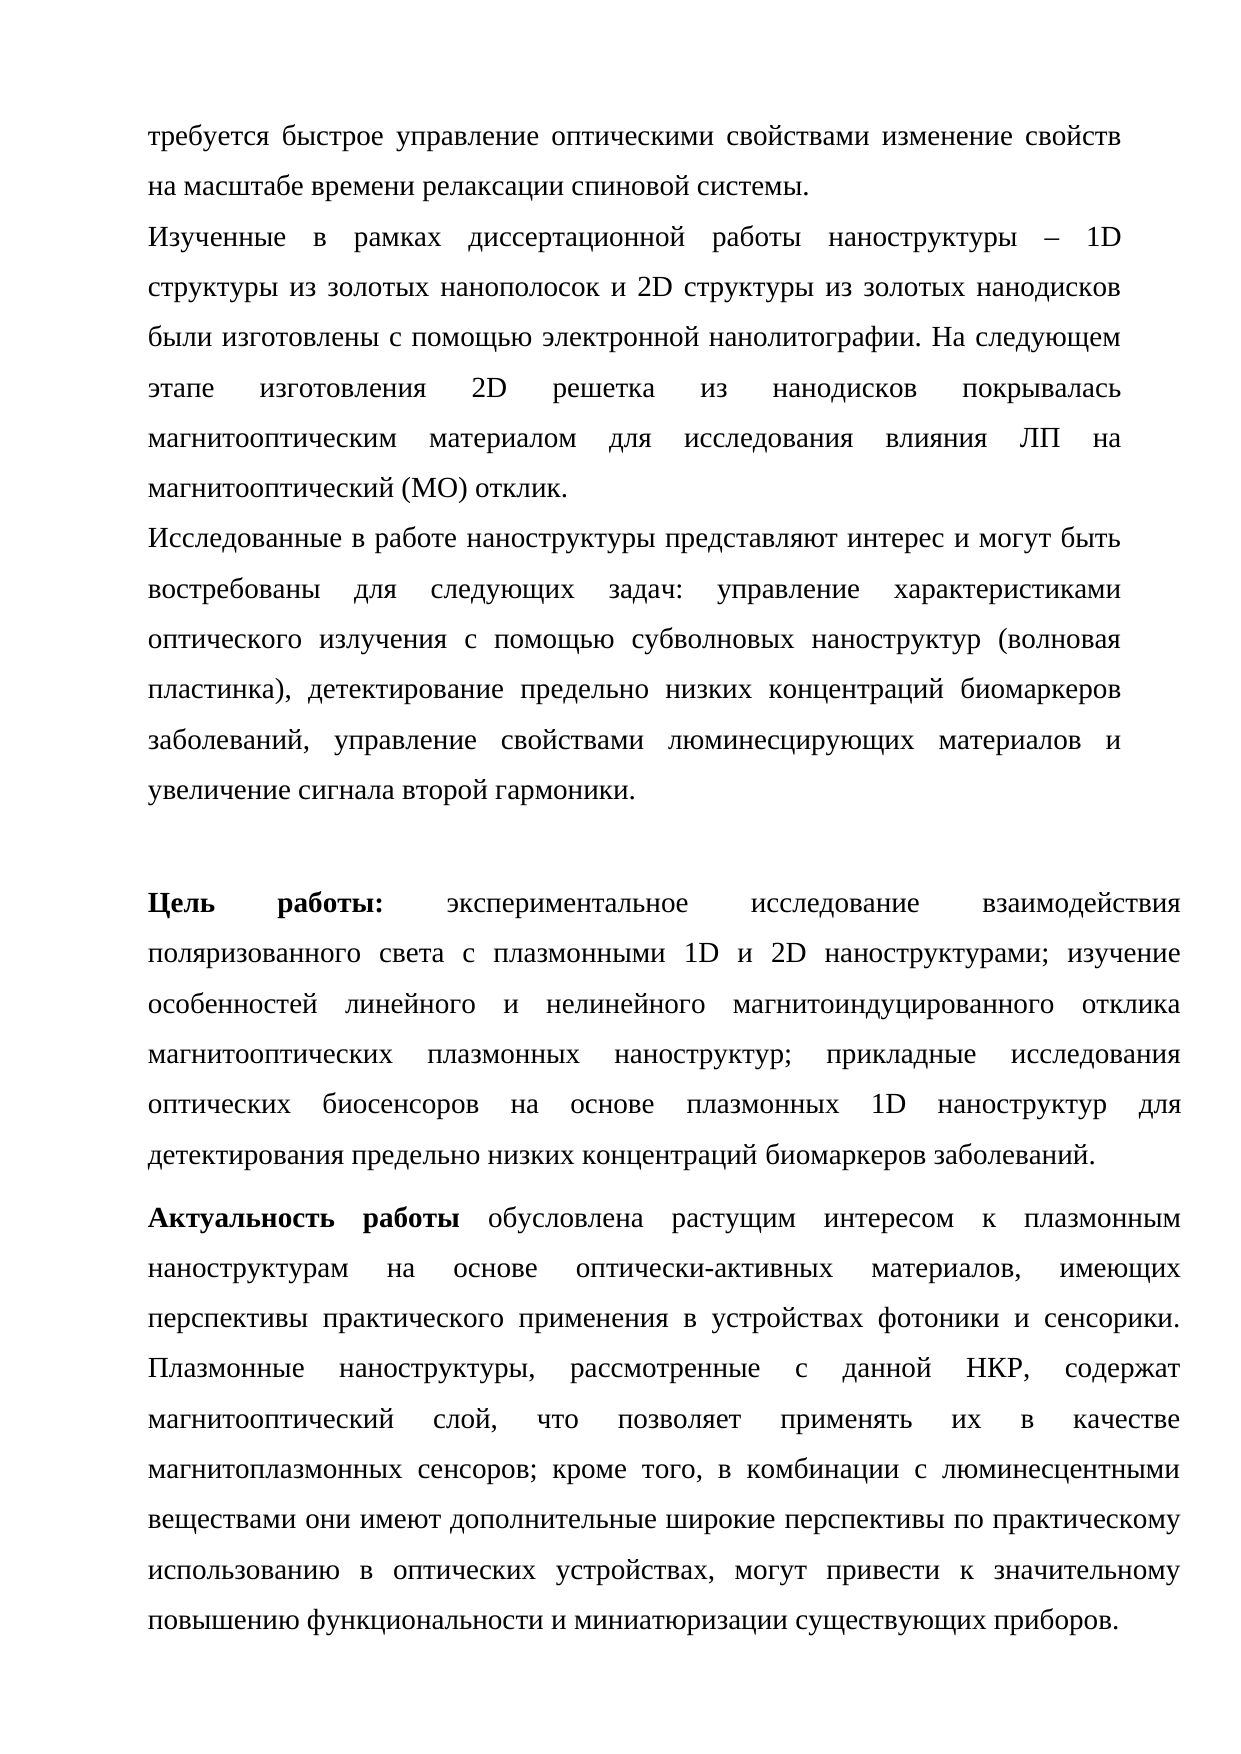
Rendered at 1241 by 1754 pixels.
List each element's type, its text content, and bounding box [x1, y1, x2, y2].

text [148, 118, 1122, 202]
text Цель работы: экспериментальное исследование взаимодействия поляризованного света с плазмонными 1D и 2D наноструктурами; изучение особенностей линейного и нелинейного магнитоиндуцированного отклика магнитооптических плазмонных наноструктур; прикладные исследования оптических биосенсоров на основе плазмонных 1D наноструктур для детектирования предельно низких концентраций биомаркеров заболеваний. [148, 885, 1181, 1170]
text Исследованные в работе наноструктуры представляют интерес и могут быть востребованы для следующих задач: управление характеристиками оптического излучения с помощью субволновых наноструктур (волновая пластинка), детектирование предельно низких концентраций биомаркеров заболеваний, управление свойствами люминесцирующих материалов и увеличение сигнала второй гармоники. [148, 521, 1122, 806]
text Изученные в рамках диссертационной работы наноструктуры – 1D структуры из золотых нанополосок и 2D структуры из золотых нанодисков были изготовлены с помощью электронной нанолитографии. На следующем этапе изготовления 2D решетка из нанодисков покрывалась магнитооптическим материалом для исследования влияния ЛП на магнитооптический (МО) отклик. [148, 219, 1122, 504]
text Актуальность работы обусловлена растущим интересом к плазмонным наноструктурам на основе оптически-активных материалов, имеющих перспективы практического применения в устройствах фотоники и сенсорики. Плазмонные наноструктуры, рассмотренные с данной НКР, содержат магнитооптический слой, что позволяет применять их в качестве магнитоплазмонных сенсоров; кроме того, в комбинации с люминесцентными веществами они имеют дополнительные широкие перспективы по практическому использованию в оптических устройствах, могут привести к значительному повышению функциональности и миниатюризации существующих приборов. [148, 1200, 1181, 1636]
